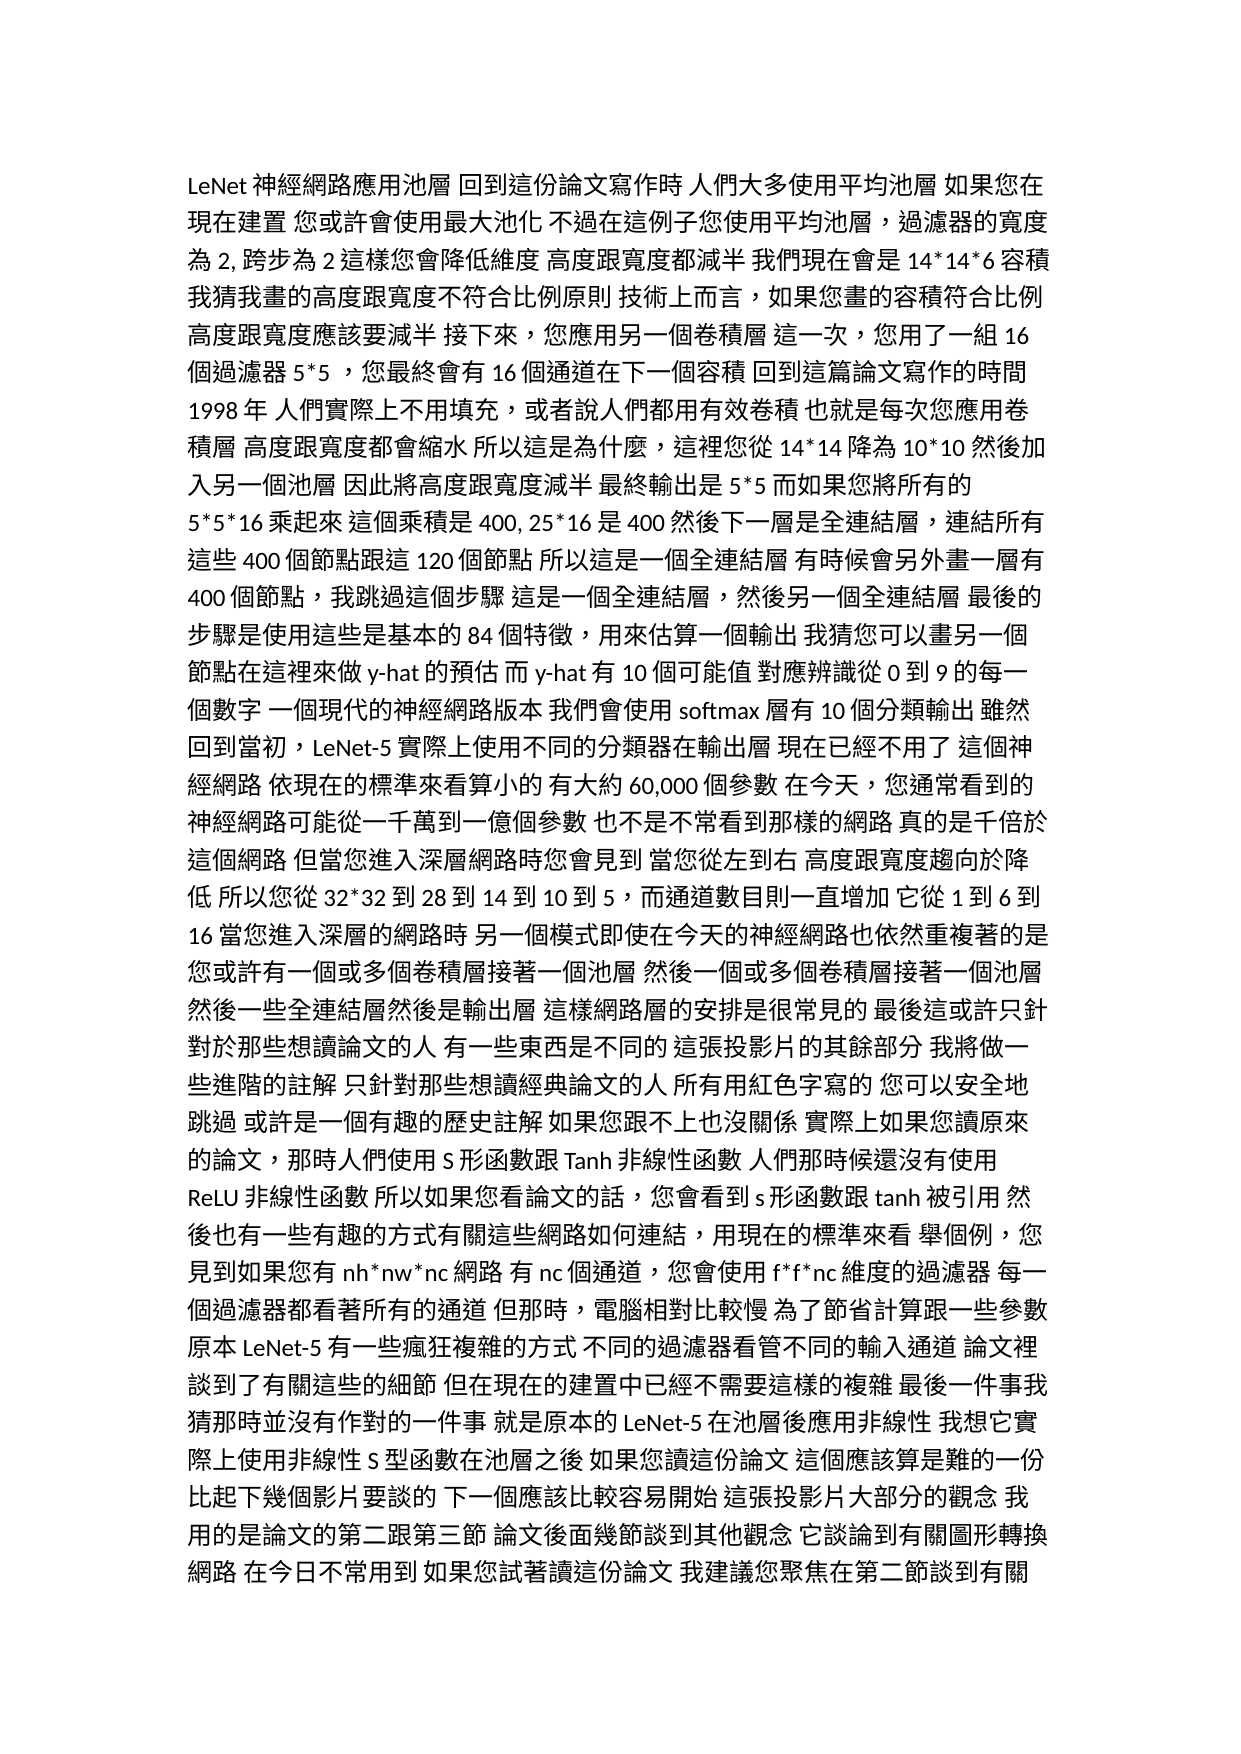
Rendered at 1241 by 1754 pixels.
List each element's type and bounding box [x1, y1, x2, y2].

text [187, 164, 1053, 1589]
